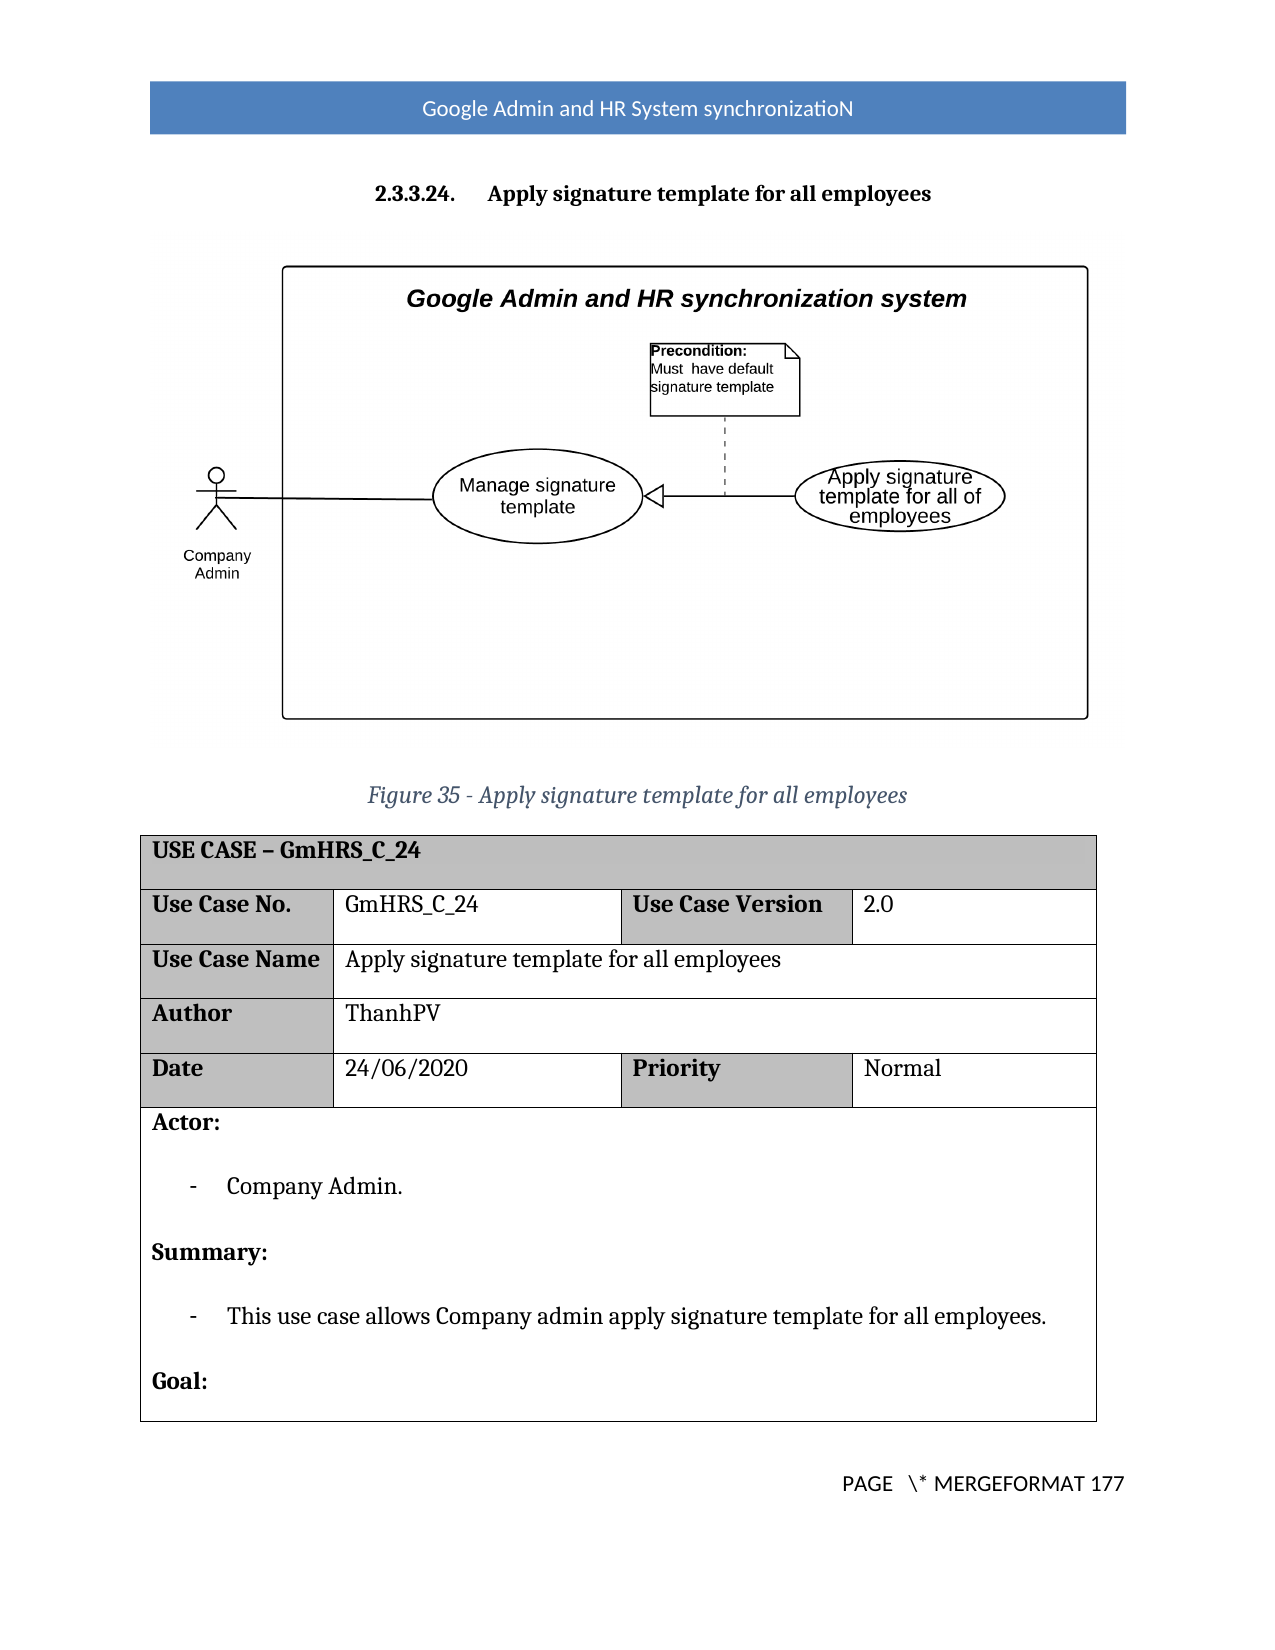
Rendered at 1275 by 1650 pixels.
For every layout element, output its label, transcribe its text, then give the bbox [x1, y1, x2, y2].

subtitle Apply signature template for all employees [375, 181, 1125, 207]
table_cell ThanhPV [334, 999, 1096, 1053]
table_cell GmHRS_C_24 [334, 890, 621, 944]
table_cell 24/06/2020 [334, 1054, 621, 1107]
table_header USE CASE – GmHRS_C_24 [141, 836, 1096, 889]
table_cell Normal [853, 1054, 1096, 1107]
table_cell Date [141, 1054, 333, 1107]
table_cell 2.0 [853, 890, 1096, 944]
table_cell Apply signature template for all employees [334, 945, 1096, 998]
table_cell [141, 1108, 1096, 1421]
table_cell Use Case Version [622, 890, 852, 944]
table_cell Use Case Name [141, 945, 333, 998]
text Figure 35 - Apply signature template for all employees [150, 781, 1125, 810]
table_cell Use Case No. [141, 890, 333, 944]
table_cell Author [141, 999, 333, 1053]
table_cell Priority [622, 1054, 852, 1107]
picture [150, 231, 1125, 748]
